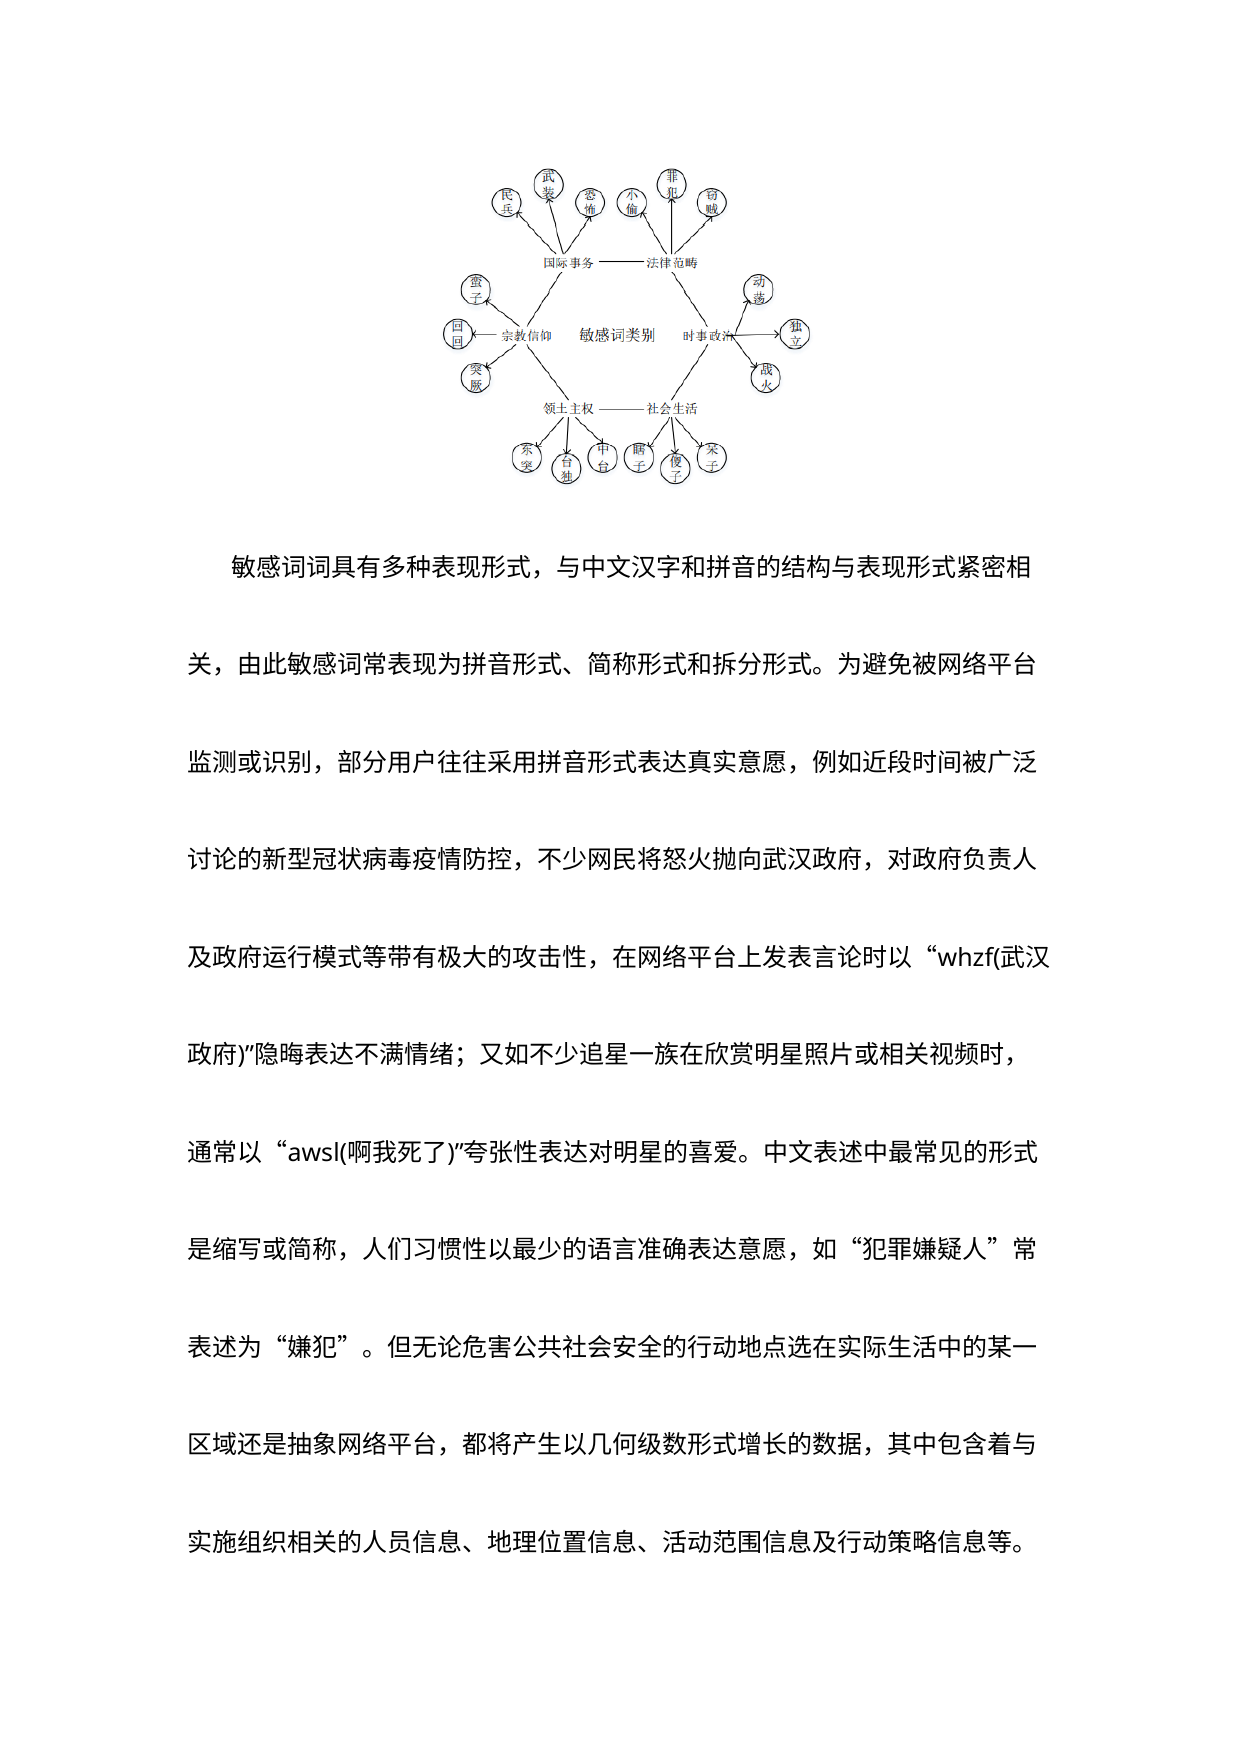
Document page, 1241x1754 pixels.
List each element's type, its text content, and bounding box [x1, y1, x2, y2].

picture [423, 162, 817, 492]
text 敏感词词具有多种表现形式，与中文汉字和拼音的结构与表现形式紧密相关，由此敏感词常表现为拼音形式、简称形式和拆分形式。为避免被网络平台监测或识别，部分用户往往采用拼音形式表达真实意愿，例如近段时间被广泛讨论的新型冠状病毒疫情防控，不少网民将怒火抛向武汉政府，对政府负责人及政府运行模式等带有极大的攻击性，在网络平台上发表言论时以“whzf(武汉政府)”隐晦表达不满情绪；又如不少追星一族在欣赏明星照片或相关视频时，通常以“awsl(啊我死了)”夸张性表达对明星的喜爱。中文表述中最常见的形式是缩写或简称，人们习惯性以最少的语言准确表达意愿，如“犯罪嫌疑人”常表述为“嫌犯”。但无论危害公共社会安全的行动地点选在实际生活中的某一区域还是抽象网络平台，都将产生以几何级数形式增长的数据，其中包含着与实施组织相关的人员信息、地理位置信息、活动范围信息及行动策略信息等。 [187, 533, 1053, 1573]
